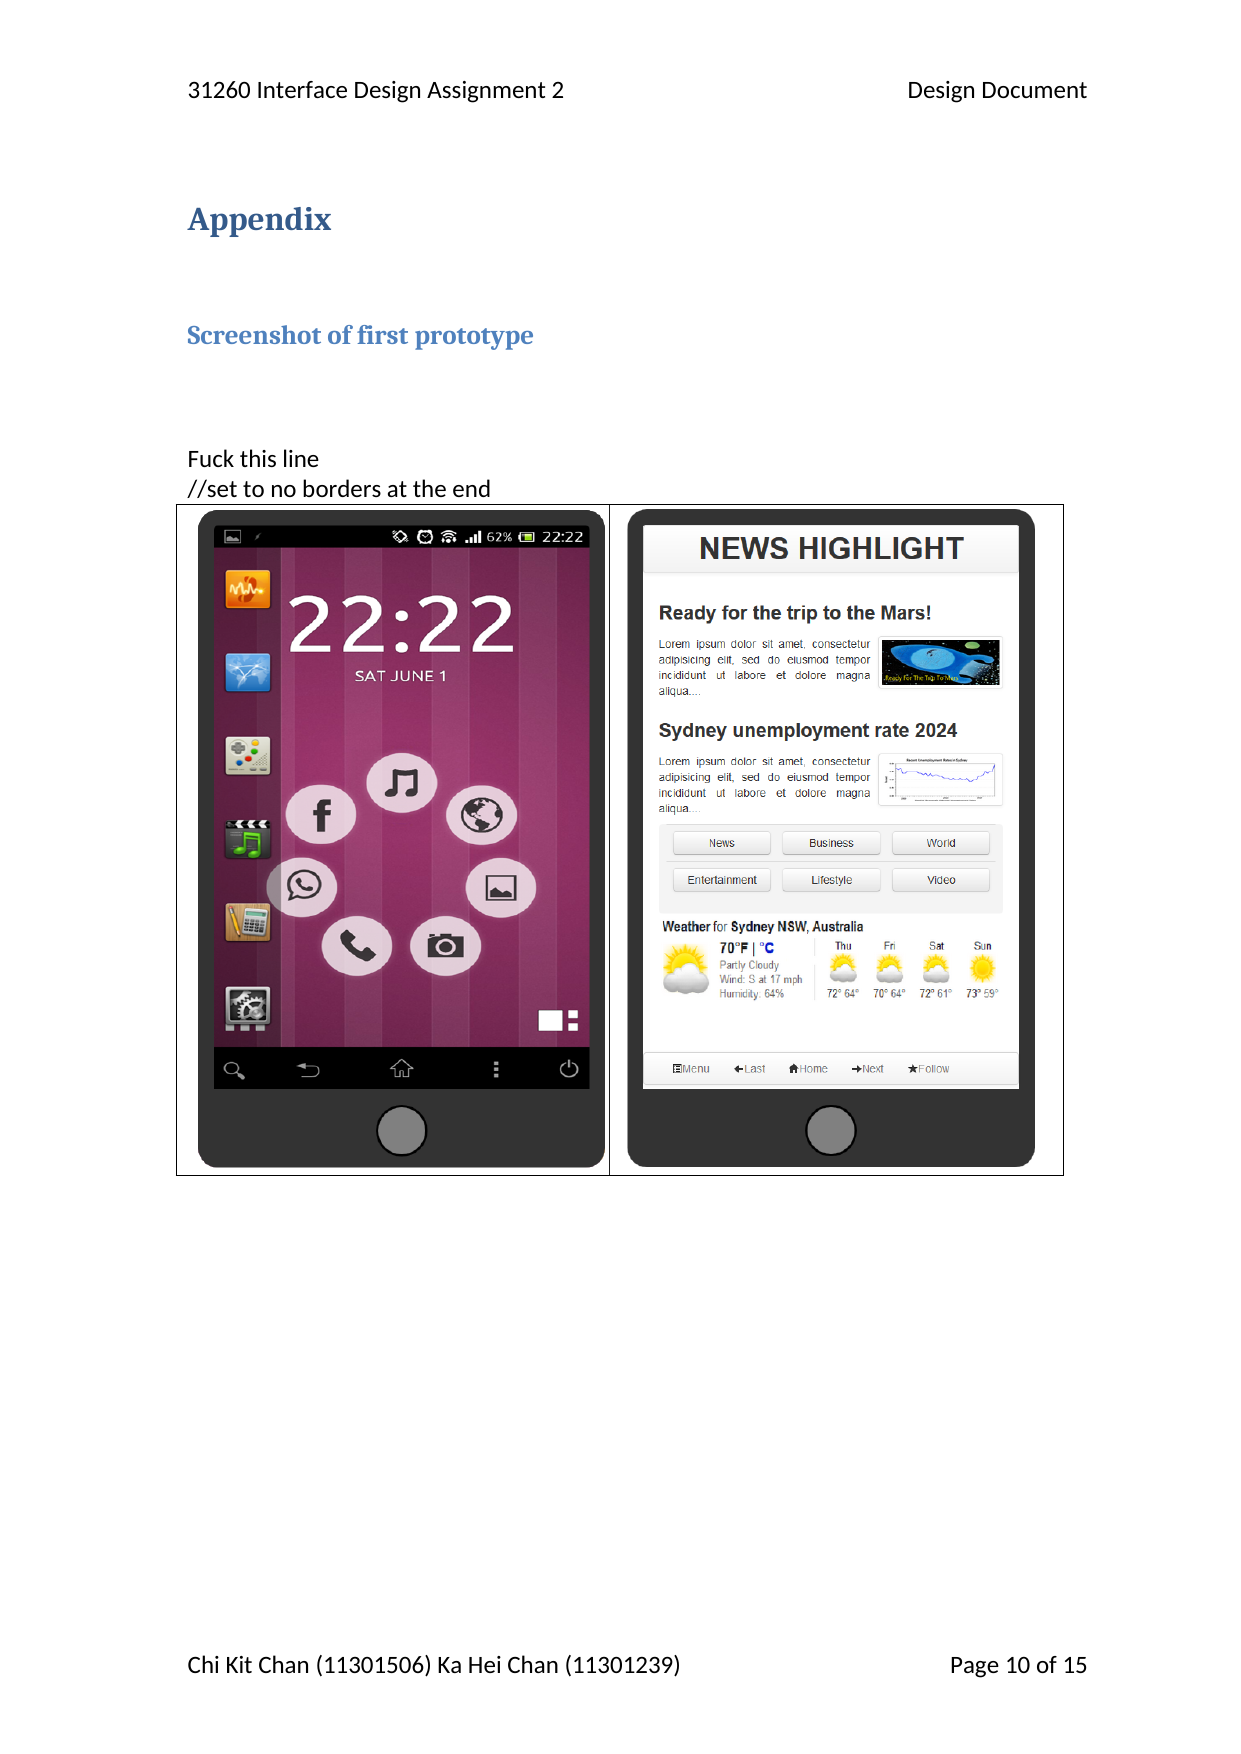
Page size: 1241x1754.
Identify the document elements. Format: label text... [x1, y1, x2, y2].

text //set to no borders at the end [187, 473, 1053, 504]
table_header [610, 505, 1063, 1175]
table_header [177, 505, 187, 1175]
picture [187, 505, 610, 1175]
text Fuck this line [187, 443, 1053, 473]
picture [620, 505, 1039, 1174]
subtitle Screenshot of first prototype [187, 320, 1053, 351]
subtitle Appendix [187, 200, 1053, 238]
